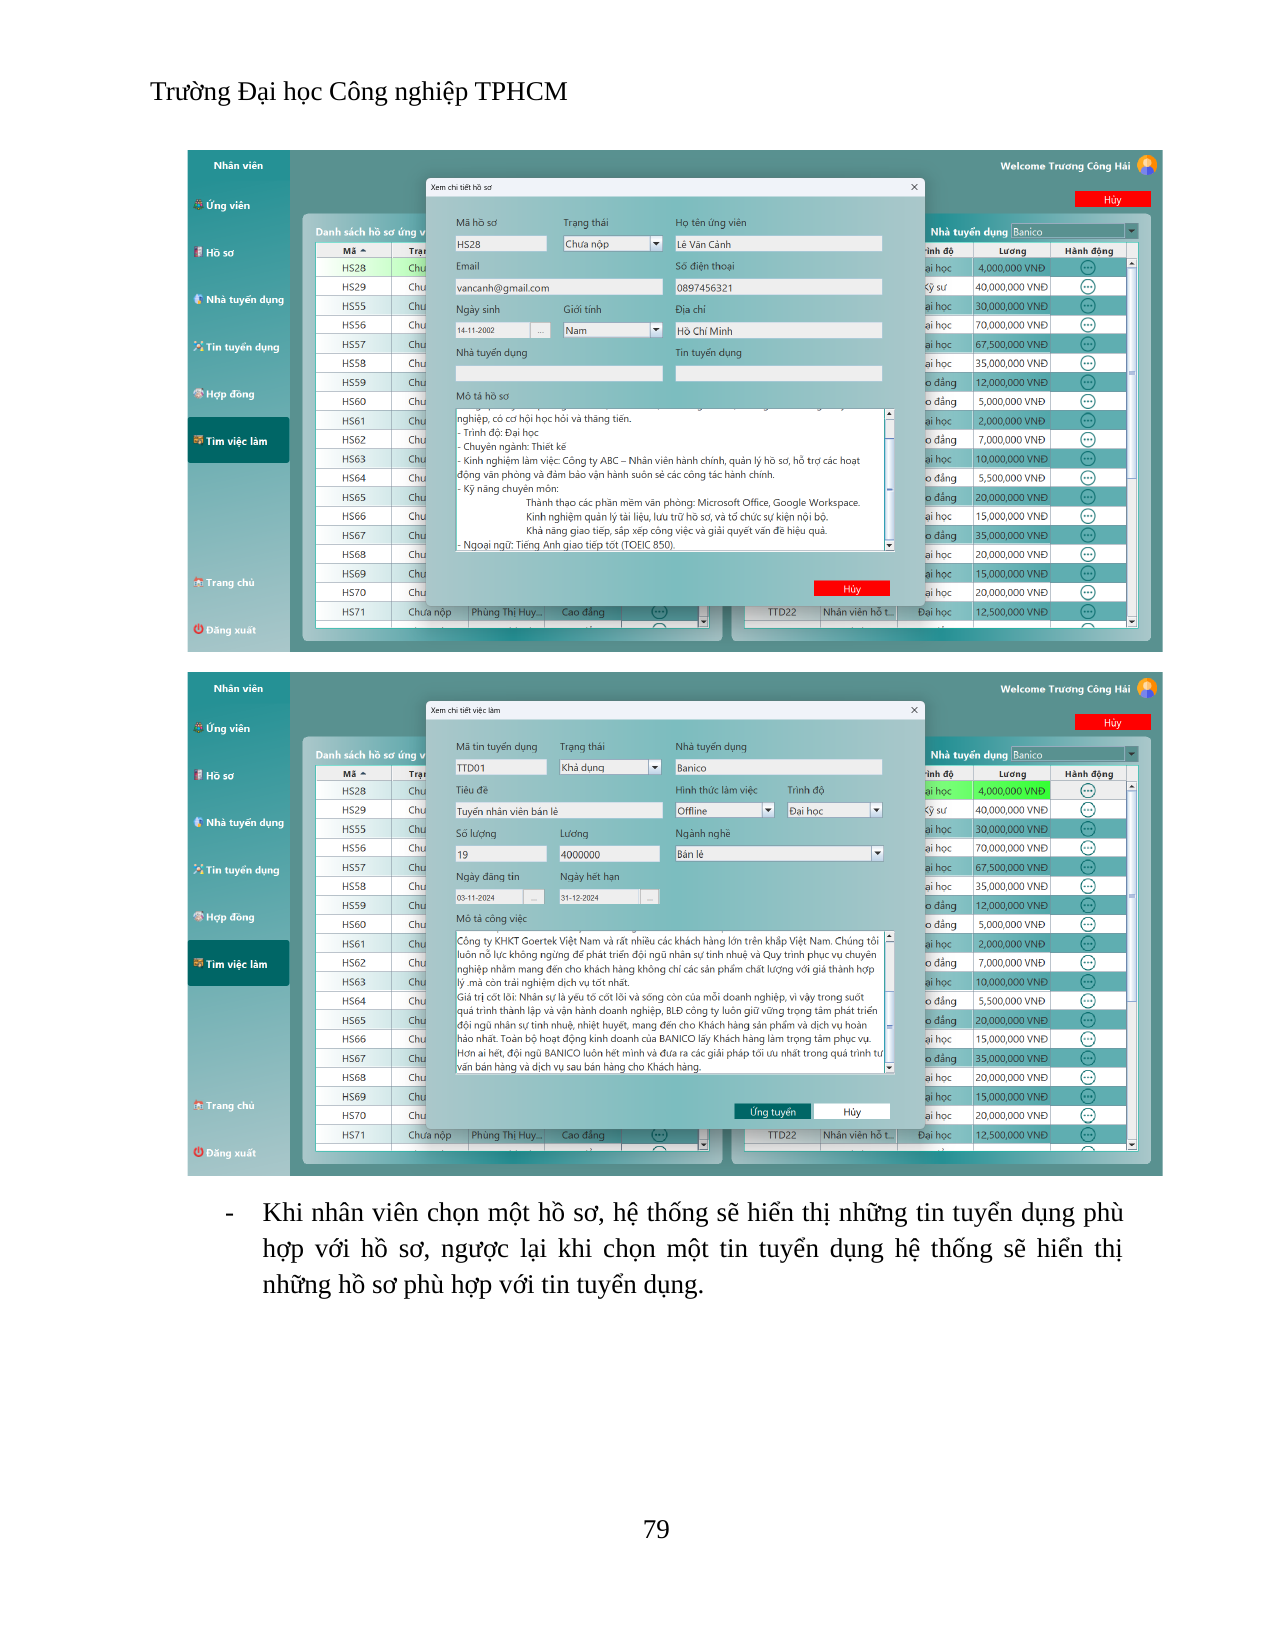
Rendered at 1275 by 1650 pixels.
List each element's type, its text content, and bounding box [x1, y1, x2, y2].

picture [187, 150, 1163, 652]
picture [187, 672, 1163, 1176]
list Khi nhân viên chọn một hồ sơ, hệ thống sẽ hiển thị những tin tuyển dụng phù hợp với hồ sơ, ngược lại khi chọn một tin tuyển dụng hệ thống sẽ hiển thị những hồ sơ phù hợp với tin tuyển dụng. [225, 1196, 1125, 1299]
